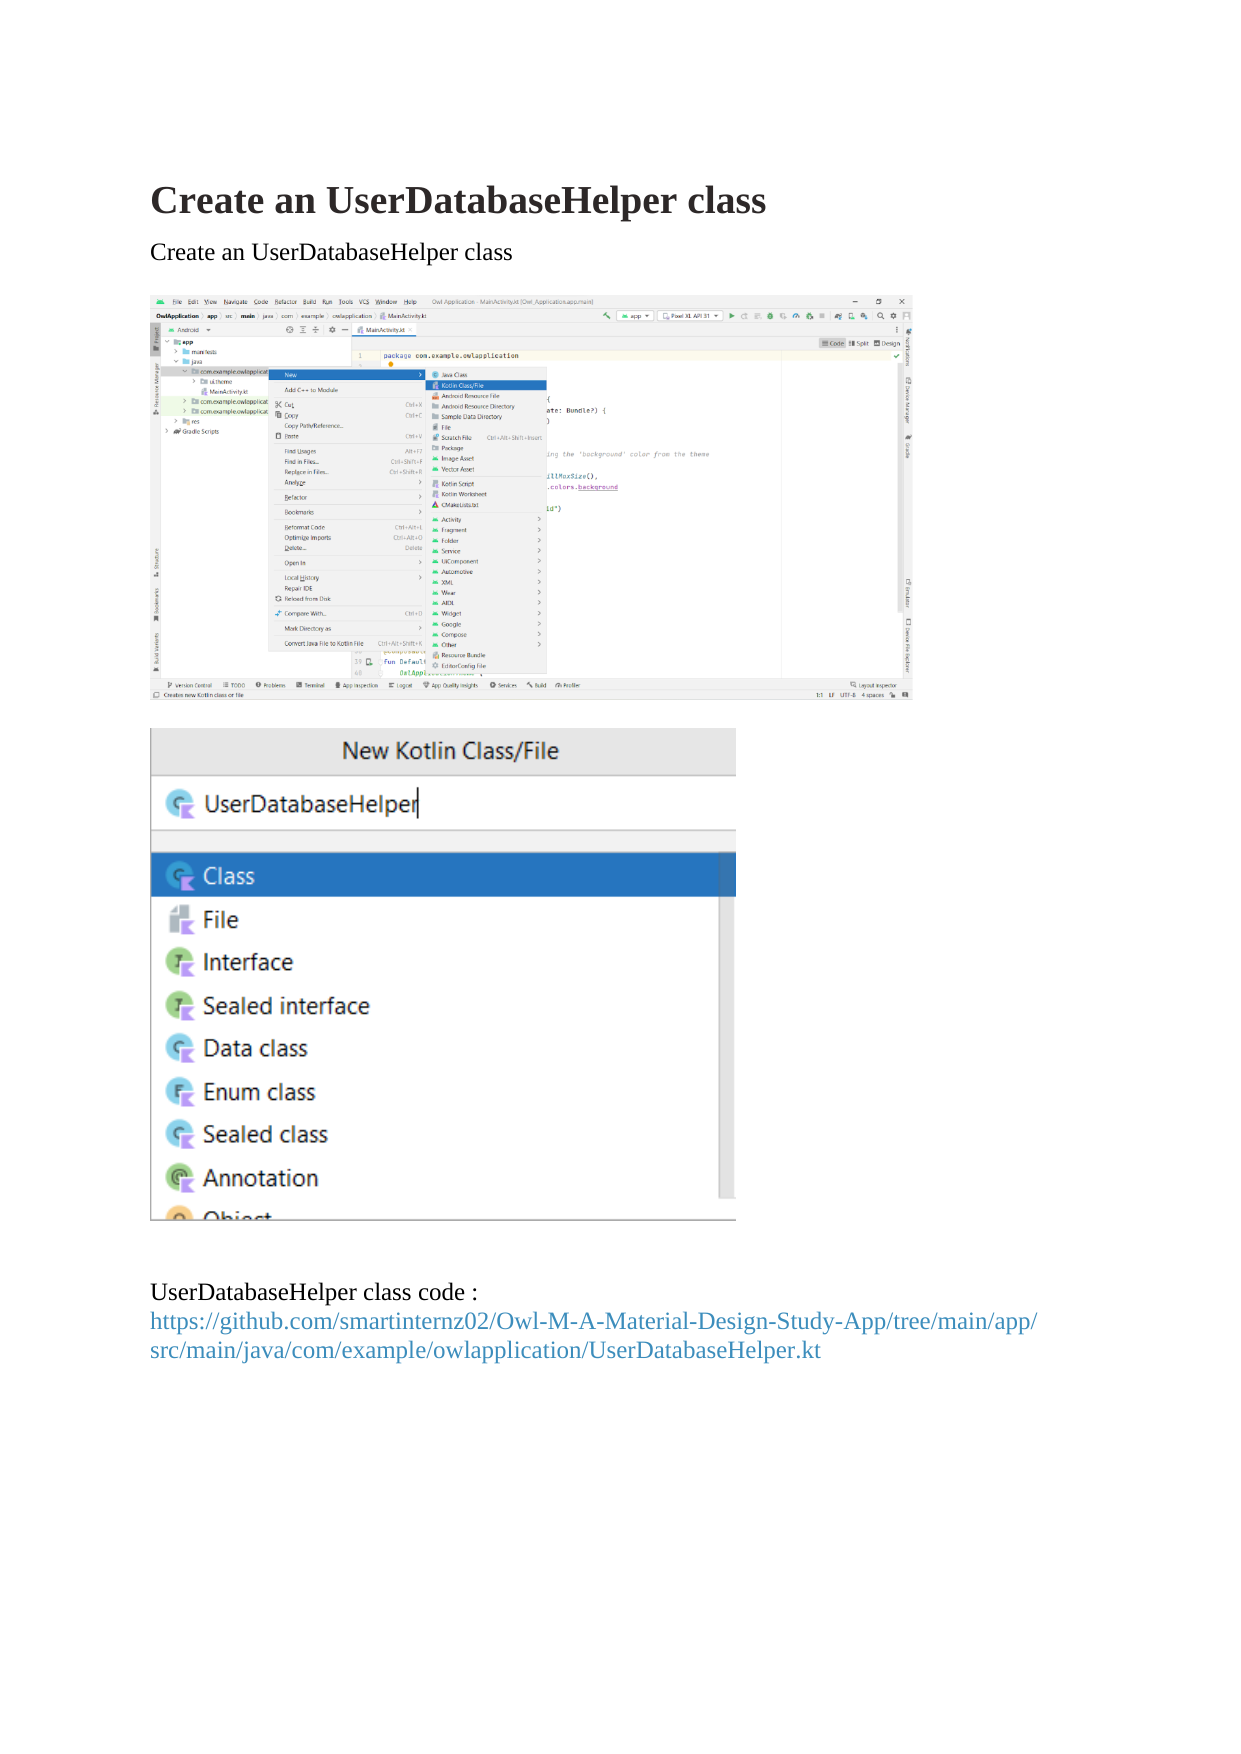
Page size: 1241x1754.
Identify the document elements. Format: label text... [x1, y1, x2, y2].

text UserDatabaseHelper class code : [150, 1277, 1090, 1306]
text Create an UserDatabaseHelper class [150, 175, 1090, 222]
picture [150, 728, 736, 1221]
picture [150, 295, 913, 700]
text https://github.com/smartinternz02/Owl-M-A-Material-Design-Study-App/tree/main/app/src/main/java/com/example/owlapplication/UserDatabaseHelper.kt [150, 1306, 1090, 1364]
text Create an UserDatabaseHelper class [150, 237, 1090, 266]
